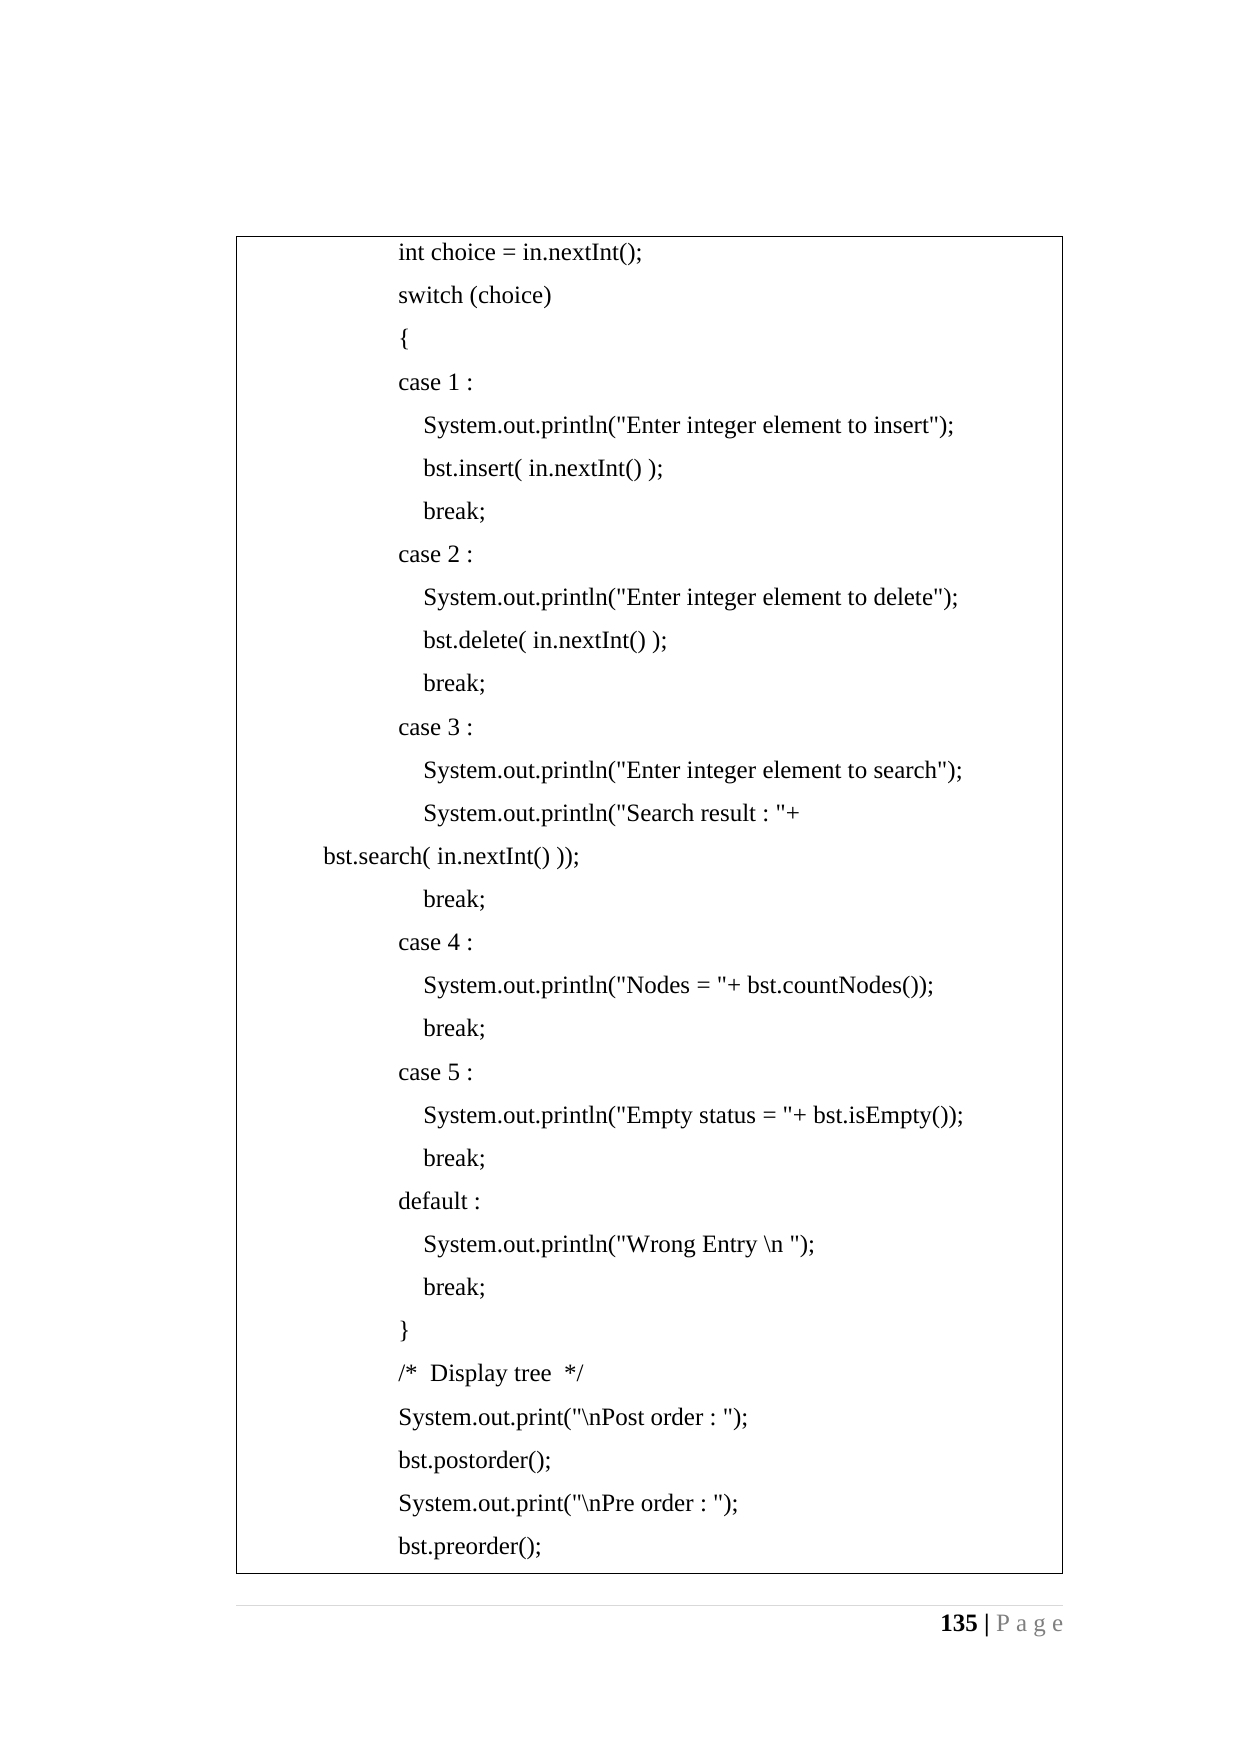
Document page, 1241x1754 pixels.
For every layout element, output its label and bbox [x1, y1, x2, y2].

table_header [237, 237, 1062, 1573]
